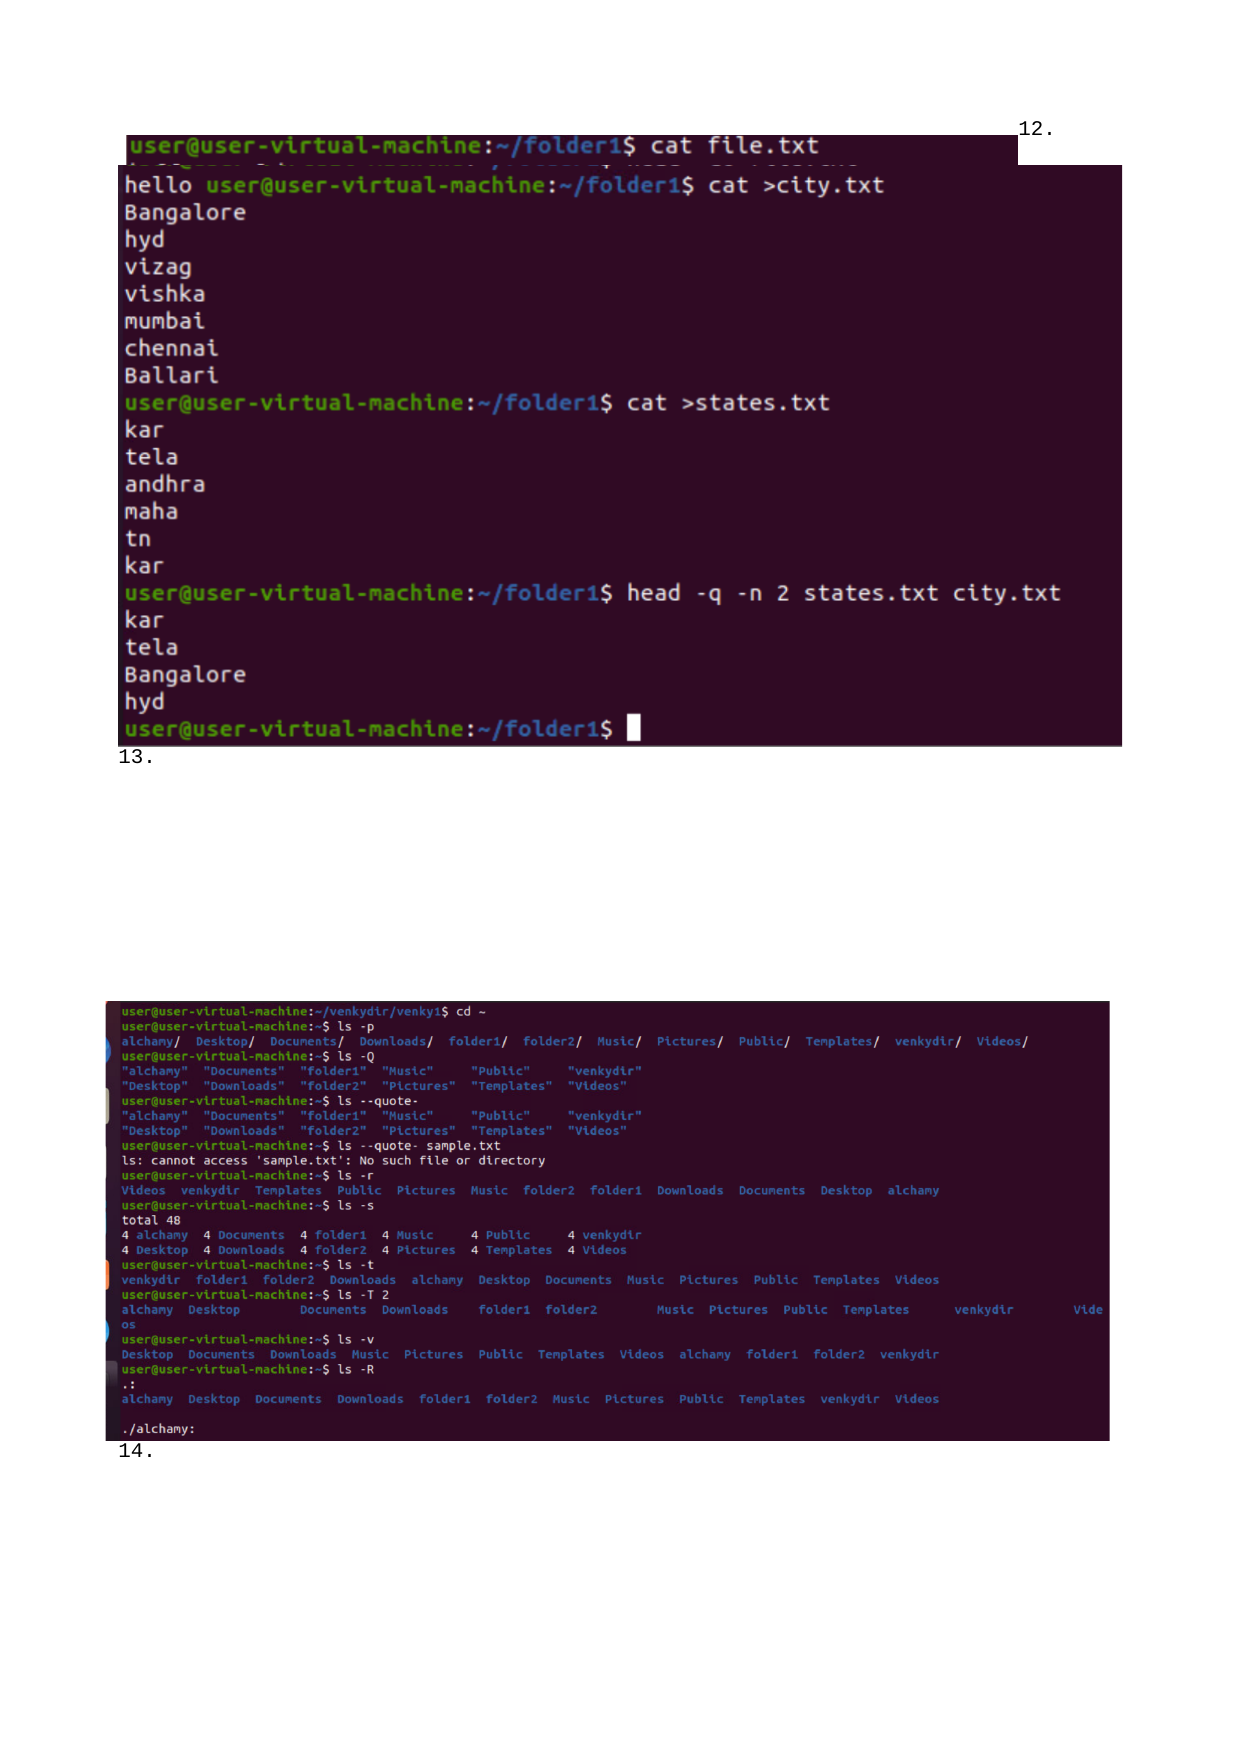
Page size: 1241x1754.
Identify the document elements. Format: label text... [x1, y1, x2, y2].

picture [105, 1001, 1110, 1441]
text 13. [118, 747, 1122, 770]
text 12. [118, 118, 1122, 142]
picture [118, 135, 1123, 747]
